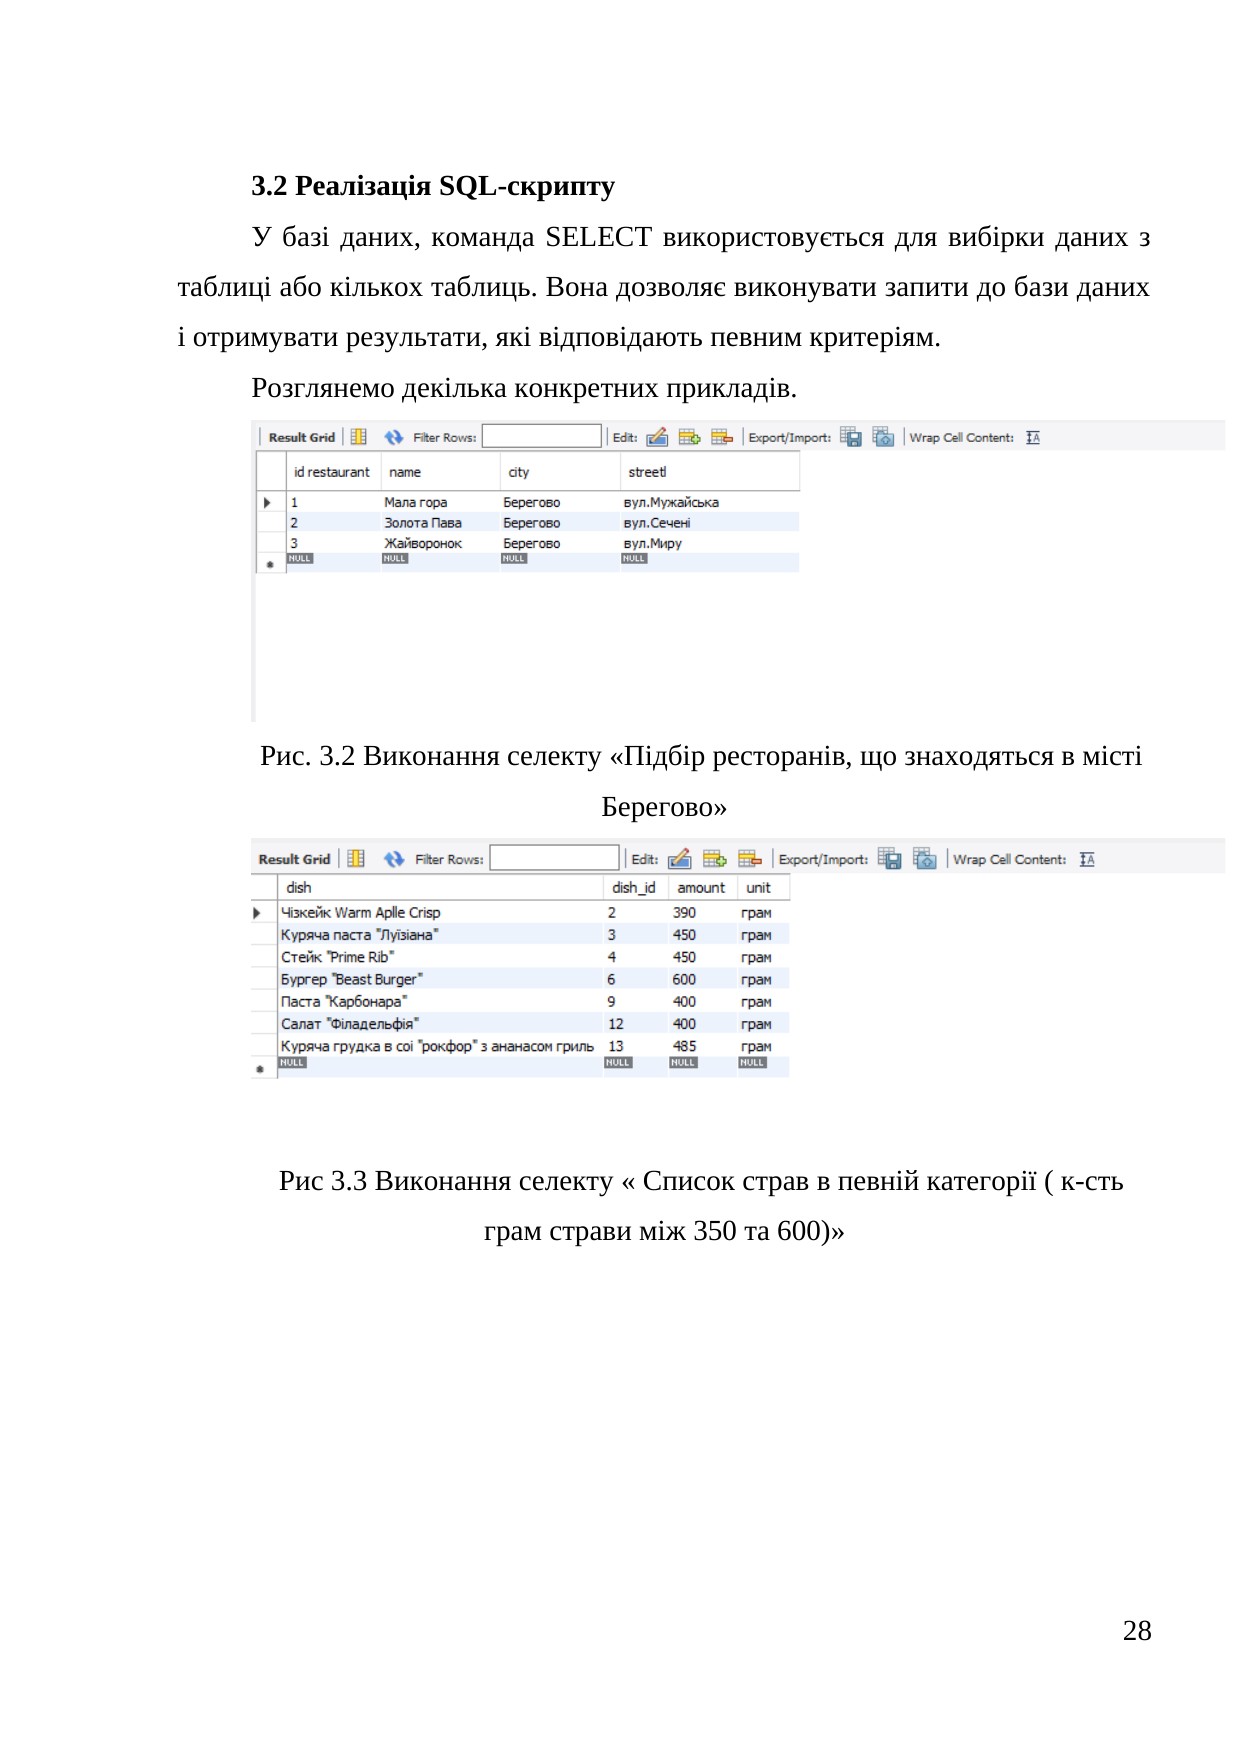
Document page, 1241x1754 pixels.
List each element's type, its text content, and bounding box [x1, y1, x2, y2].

text Рис 3.3 Виконання селекту « Список страв в певній категорії ( к-сть грам страви між 350 та 600)» [177, 1163, 1152, 1247]
picture [251, 838, 1226, 1147]
text У базі даних, команда SELECT використовується для вибірки даних з таблиці або кількох таблиць. Вона дозволяє виконувати запити до бази даних і отримувати результати, які відповідають певним критеріям. [177, 219, 1152, 353]
text 3.2 Реалізація SQL-скрипту [177, 168, 1152, 202]
picture [251, 420, 1226, 722]
text Розглянемо декілька конкретних прикладів. [177, 370, 1152, 403]
text Рис. 3.2 Виконання селекту «Підбір ресторанів, що знаходяться в місті Берегово» [177, 738, 1152, 822]
